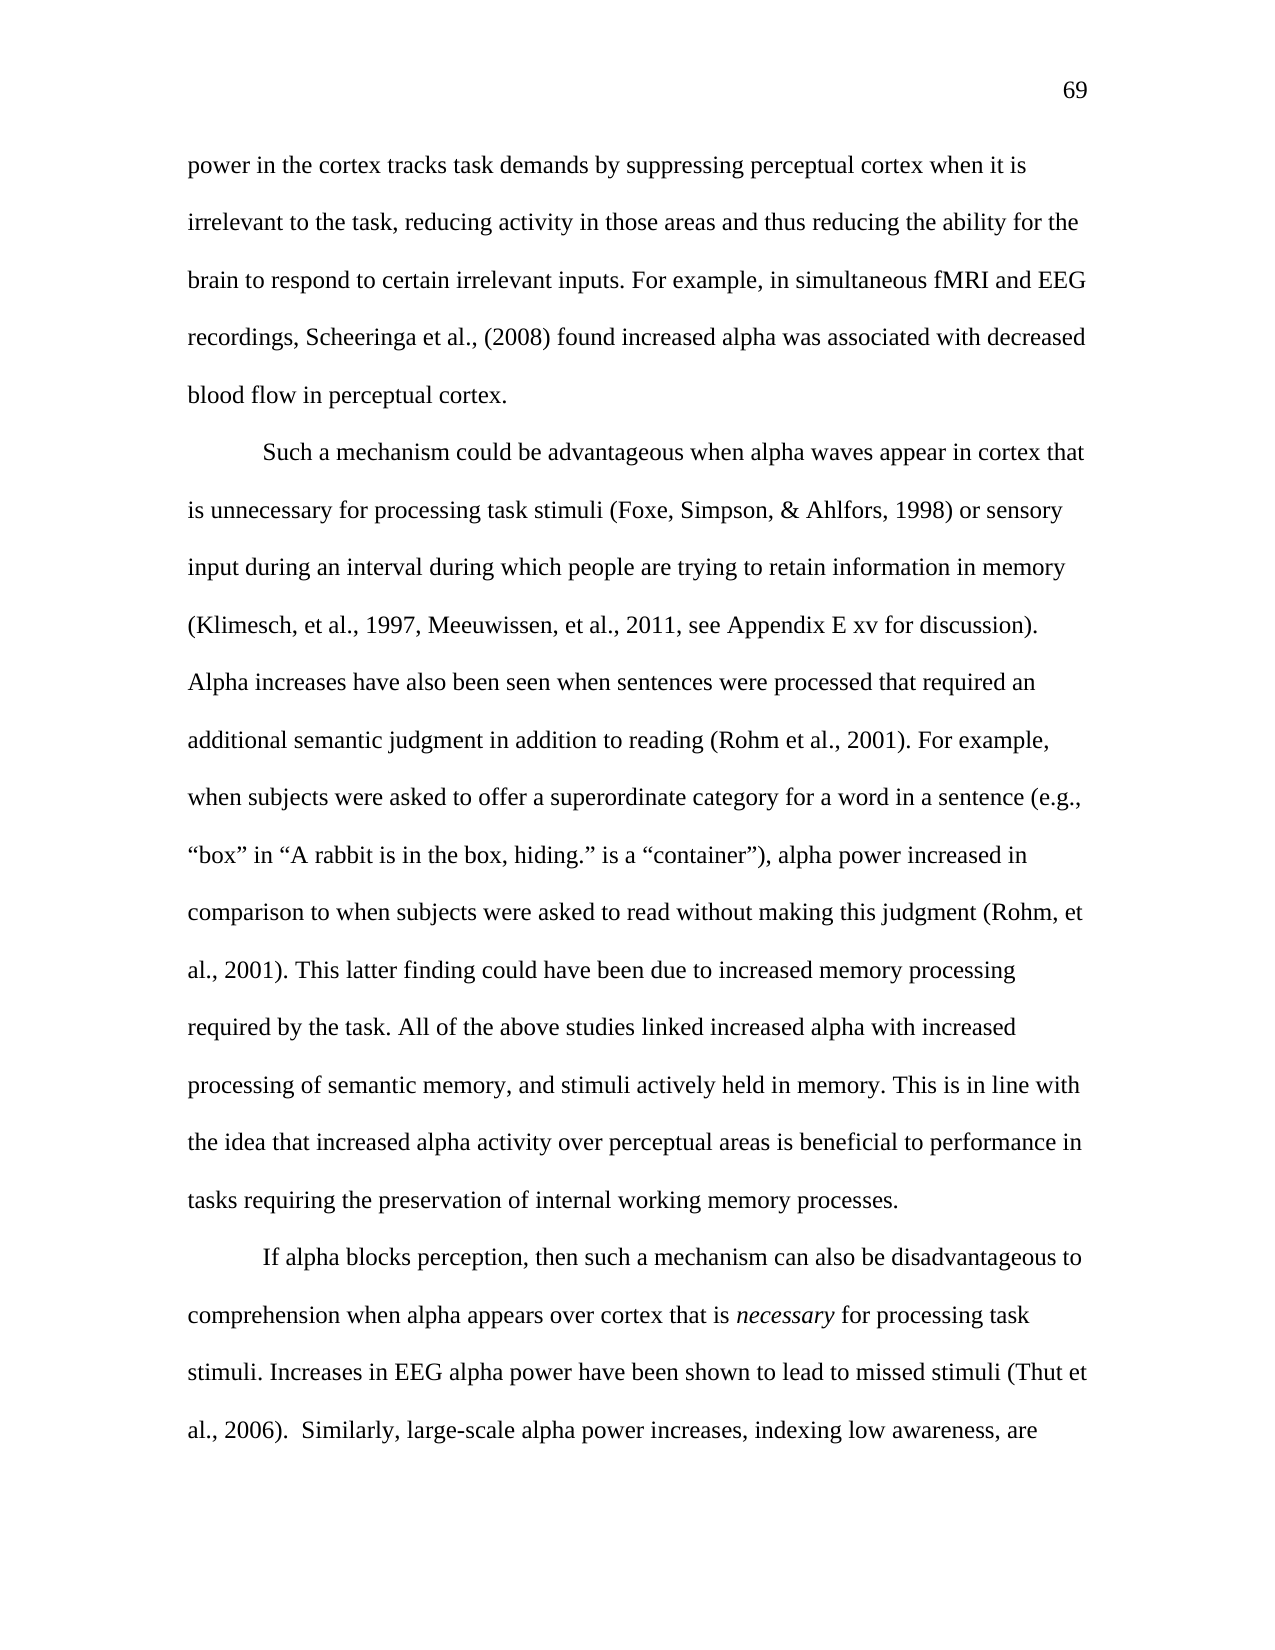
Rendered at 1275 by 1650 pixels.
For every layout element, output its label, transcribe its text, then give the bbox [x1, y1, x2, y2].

text Such a mechanism could be advantageous when alpha waves appear in cortex that is unnecessary for processing task stimuli (Foxe, Simpson, & Ahlfors, 1998) or sensory input during an interval during which people are trying to retain information in memory (Klimesch, et al., 1997, Meeuwissen, et al., 2011, see Appendix E xv for discussion). Alpha increases have also been seen when sentences were processed that required an additional semantic judgment in addition to reading (Rohm et al., 2001). For example, when subjects were asked to offer a superordinate category for a word in a sentence (e.g., “box” in “A rabbit is in the box, hiding.” is a “container”), alpha power increased in comparison to when subjects were asked to read without making this judgment (Rohm, et al., 2001). This latter finding could have been due to increased memory processing required by the task. All of the above studies linked increased alpha with increased processing of semantic memory, and stimuli actively held in memory. This is in line with the idea that increased alpha activity over perceptual areas is beneficial to performance in tasks requiring the preservation of internal working memory processes. [187, 437, 1087, 1214]
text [187, 1242, 1087, 1444]
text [187, 150, 1087, 409]
